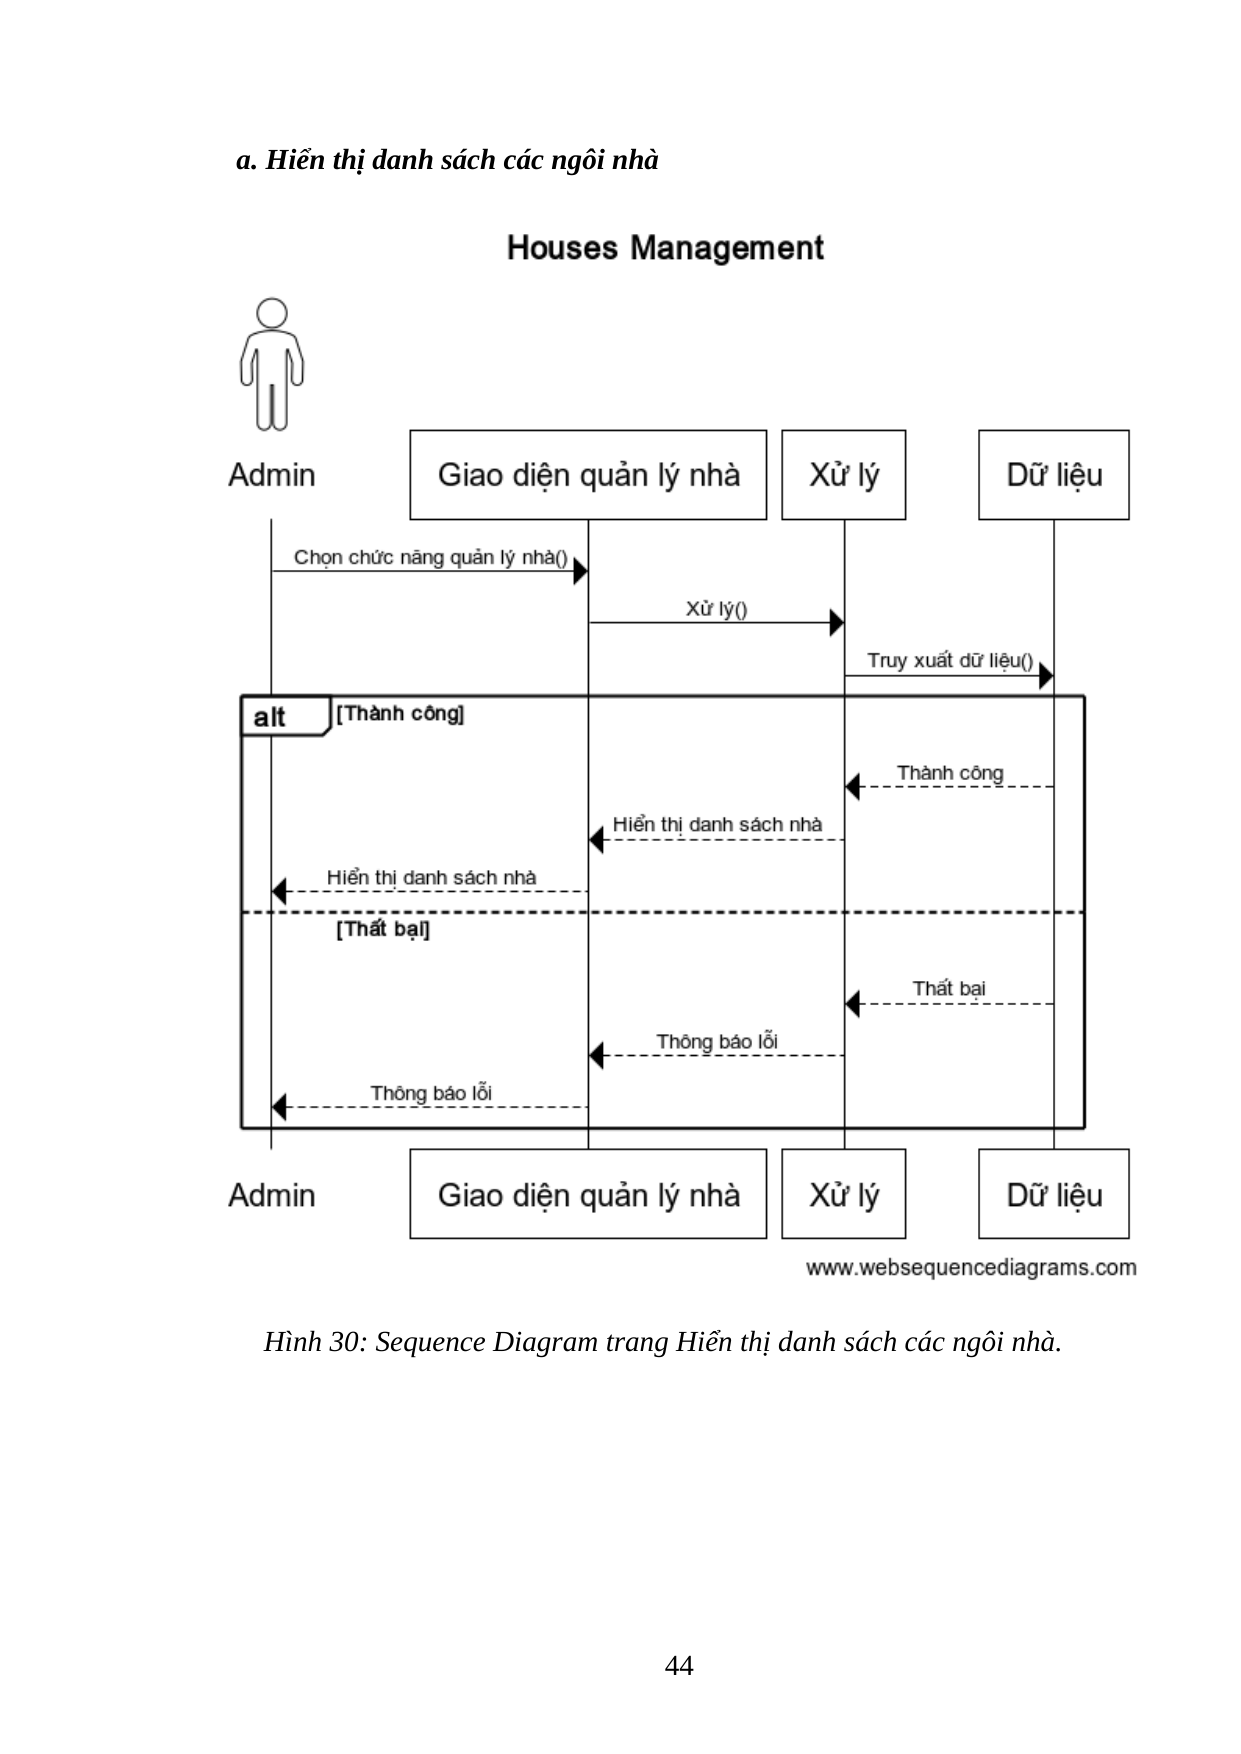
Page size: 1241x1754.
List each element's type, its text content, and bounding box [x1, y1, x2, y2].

list Hiển thị danh sách các ngôi nhà [177, 142, 1152, 175]
picture [177, 208, 1152, 1291]
